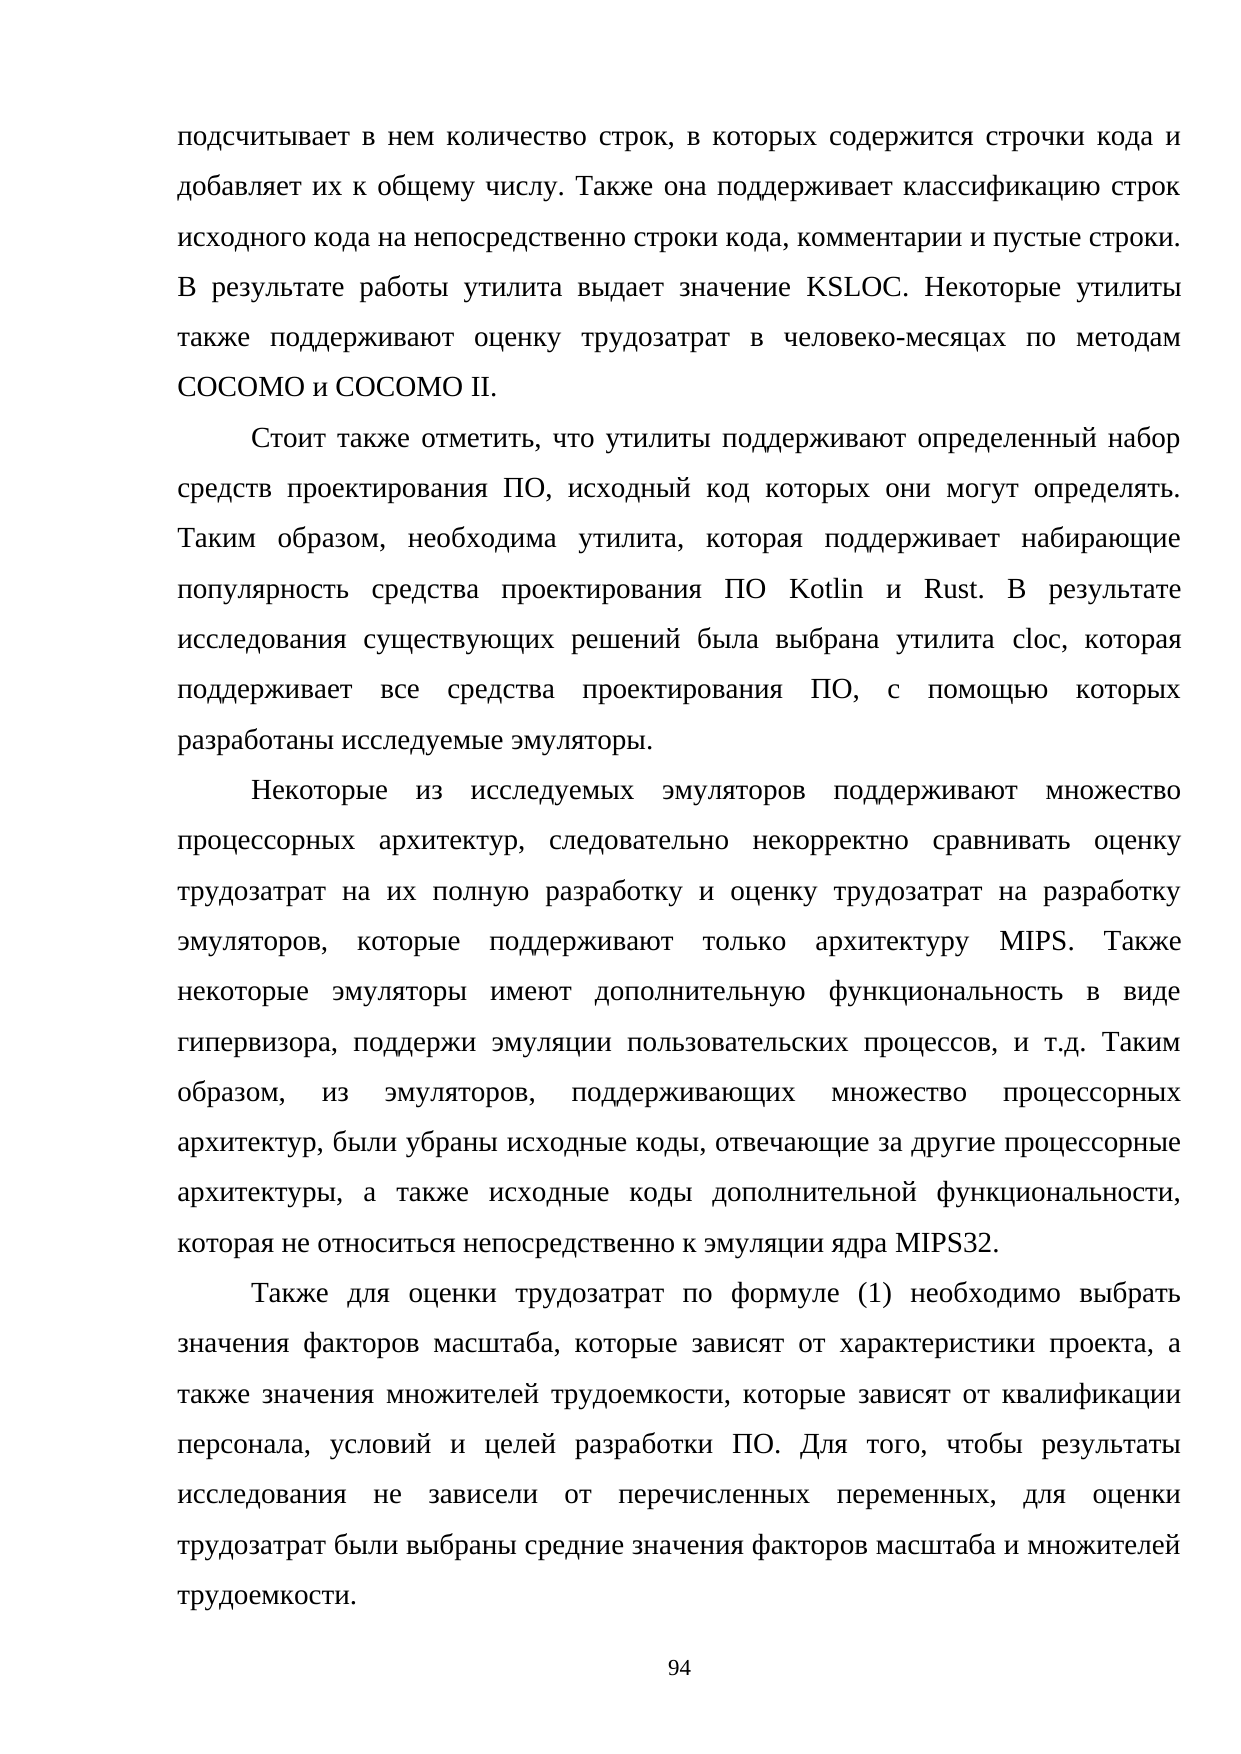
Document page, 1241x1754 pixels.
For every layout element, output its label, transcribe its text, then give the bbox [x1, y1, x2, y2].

text Стоит также отметить, что утилиты поддерживают определенный набор средств проектирования ПО, исходный код которых они могут определять. Таким образом, необходима утилита, которая поддерживает набирающие популярность средства проектирования ПО Kotlin и Rust. В результате исследования существующих решений была выбрана утилита cloc, которая поддерживает все средства проектирования ПО, с помощью которых разработаны исследуемые эмуляторы. [177, 420, 1182, 755]
text Также для оценки трудозатрат по формуле (1) необходимо выбрать значения факторов масштаба, которые зависят от характеристики проекта, а также значения множителей трудоемкости, которые зависят от квалификации персонала, условий и целей разработки ПО. Для того, чтобы результаты исследования не зависели от перечисленных переменных, для оценки трудозатрат были выбраны средние значения факторов масштаба и множителей трудоемкости. [177, 1275, 1182, 1611]
text Некоторые из исследуемых эмуляторов поддерживают множество процессорных архитектур, следовательно некорректно сравнивать оценку трудозатрат на их полную разработку и оценку трудозатрат на разработку эмуляторов, которые поддерживают только архитектуру MIPS. Также некоторые эмуляторы имеют дополнительную функциональность в виде гипервизора, поддержи эмуляции пользовательских процессов, и т.д. Таким образом, из эмуляторов, поддерживающих множество процессорных архитектур, были убраны исходные коды, отвечающие за другие процессорные архитектуры, а также исходные коды дополнительной функциональности, которая не относиться непосредственно к эмуляции ядра MIPS32. [177, 772, 1182, 1258]
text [177, 118, 1182, 403]
